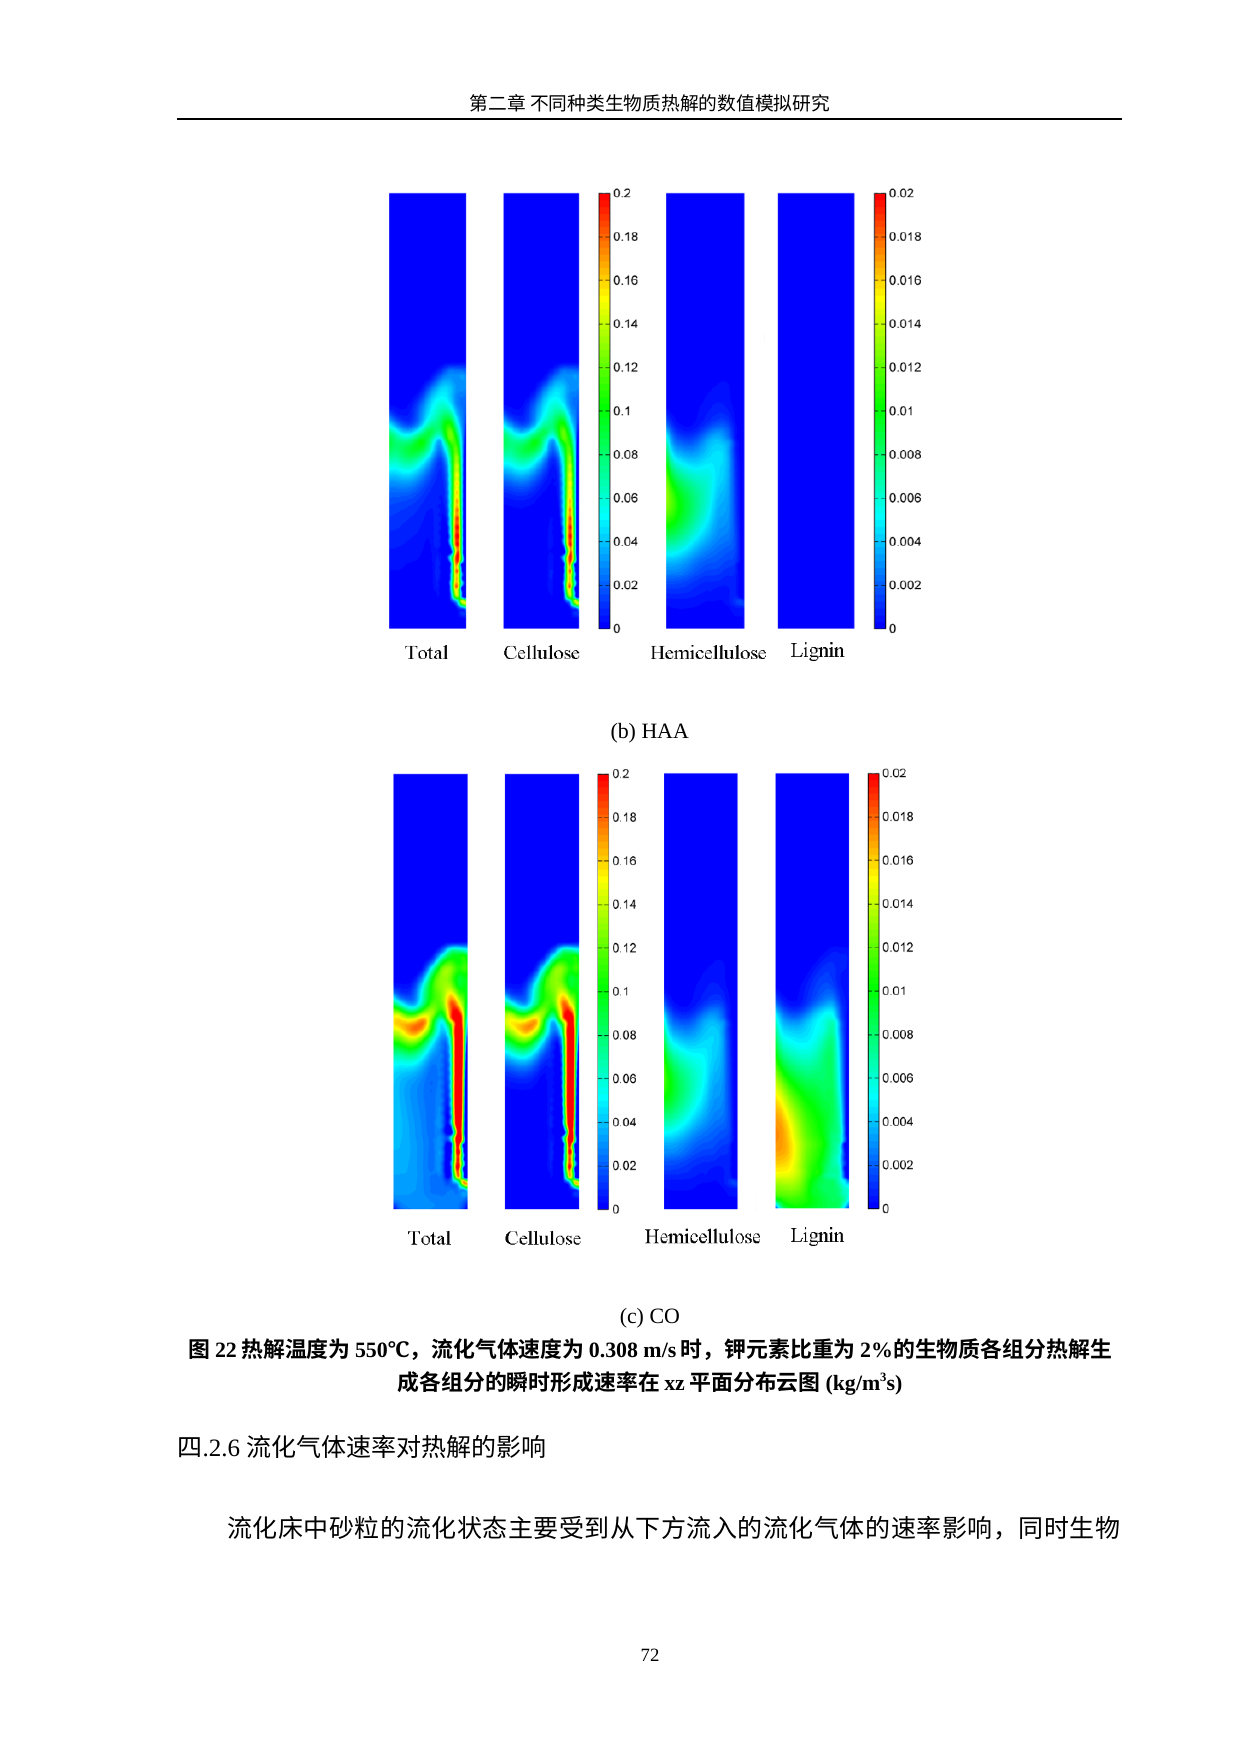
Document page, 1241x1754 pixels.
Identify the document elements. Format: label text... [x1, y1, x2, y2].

picture [354, 747, 945, 1279]
picture [354, 162, 946, 694]
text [177, 1494, 1122, 1559]
text (c) CO [177, 1299, 1122, 1332]
text 图 22热解温度为550℃，流化气体速度为0.308 m/s时，钾元素比重为2%的生物质各组分热解生成各组分的瞬时形成速率在xz平面分布云图 (kg/m3s) [177, 1332, 1122, 1397]
text (b) HAA [177, 714, 1122, 747]
subtitle 流化气体速率对热解的影响 [177, 1413, 1122, 1478]
